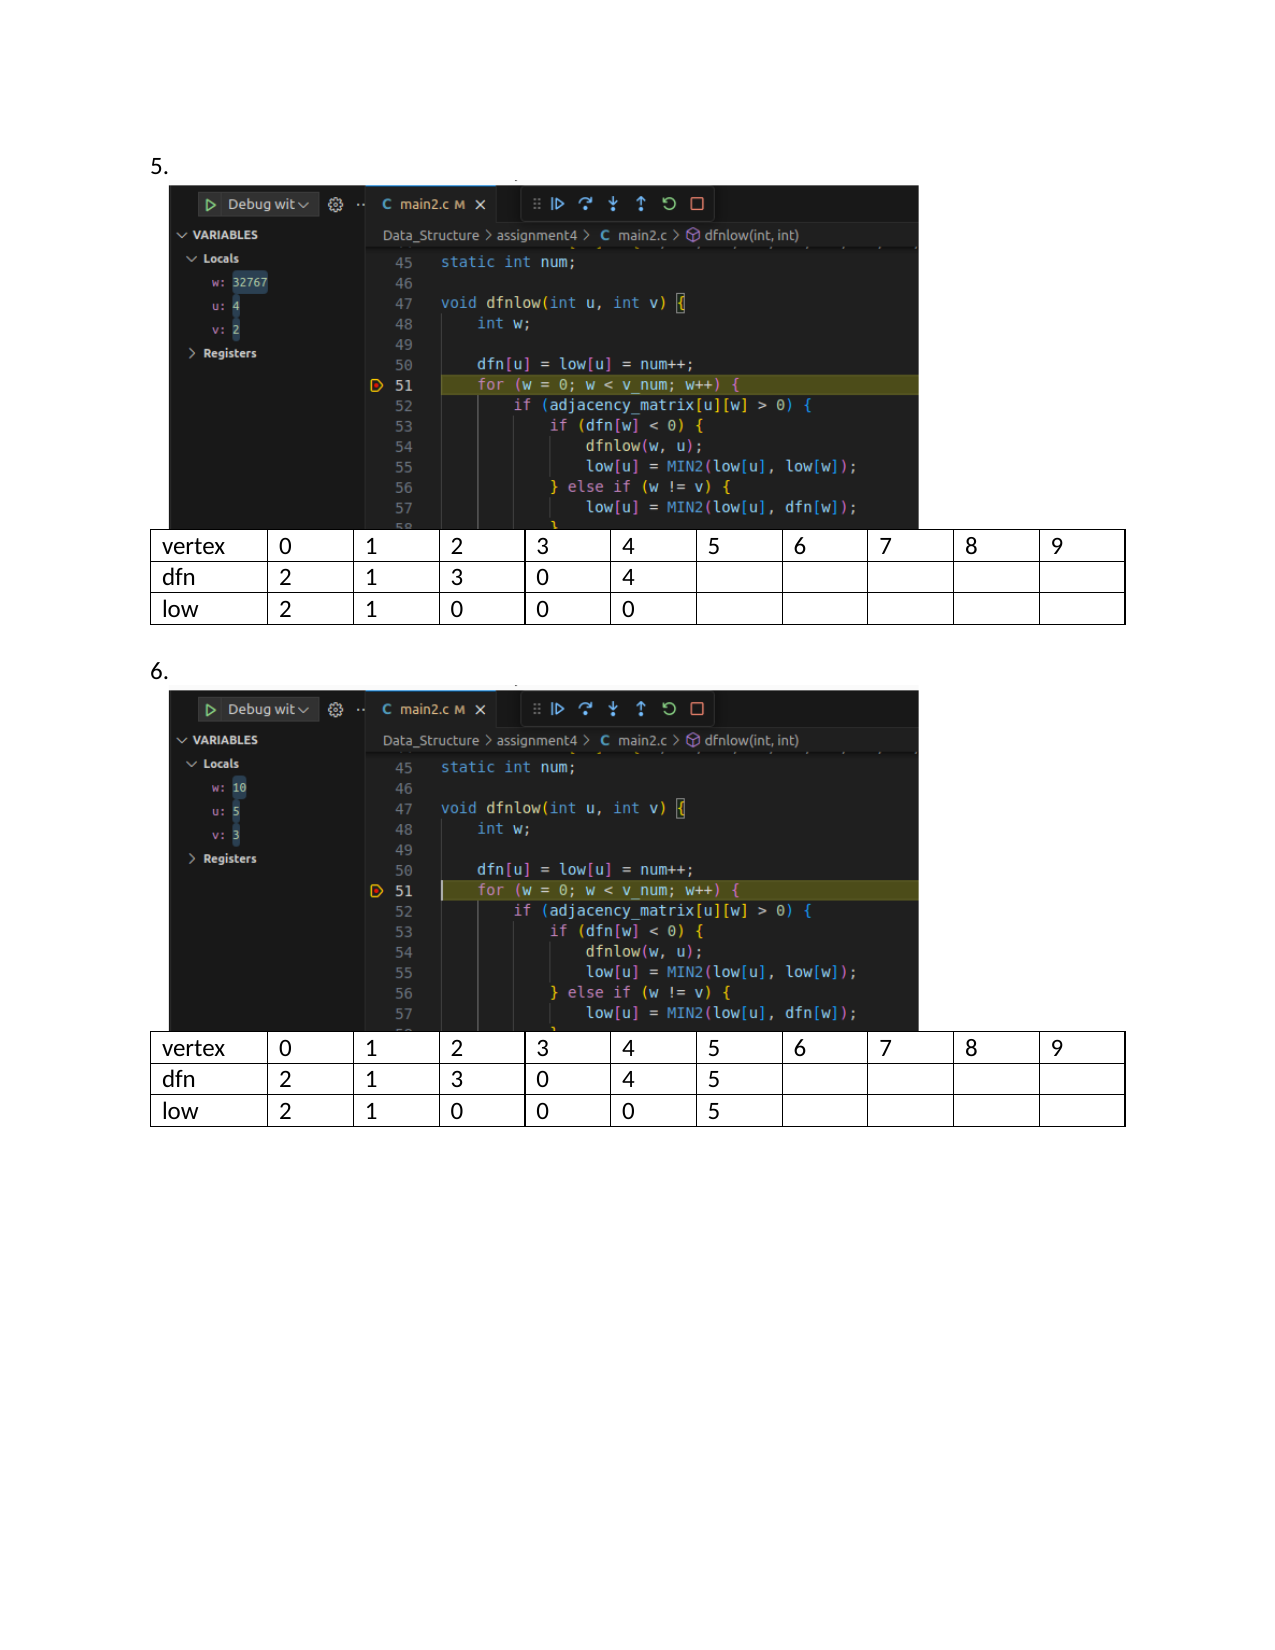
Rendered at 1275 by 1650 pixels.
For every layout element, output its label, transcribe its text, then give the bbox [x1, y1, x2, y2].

table_header 6 [783, 530, 867, 561]
table_header 2 [440, 1032, 524, 1063]
table_header vertex [151, 1032, 267, 1063]
table_cell dfn [151, 562, 267, 592]
table_cell 2 [268, 593, 353, 624]
table_cell 1 [354, 593, 439, 624]
table_cell 0 [526, 562, 610, 592]
table_cell [697, 593, 782, 624]
table_cell low [151, 593, 267, 624]
table_cell [697, 562, 782, 592]
table_cell [868, 1095, 953, 1126]
table_cell 1 [354, 1095, 439, 1126]
table_cell 5 [697, 1064, 782, 1094]
table_cell 1 [354, 1064, 439, 1094]
table_header 9 [1040, 530, 1124, 561]
table_header 4 [611, 530, 696, 561]
table_header 9 [1040, 1032, 1124, 1063]
table_header 8 [954, 530, 1039, 561]
table_cell [868, 1064, 953, 1094]
table_header 1 [354, 1032, 439, 1063]
table_cell low [151, 1095, 267, 1126]
table_header 1 [354, 530, 439, 561]
table_cell 3 [440, 1064, 524, 1094]
table_cell 0 [611, 593, 696, 624]
table_cell [868, 562, 953, 592]
table_header 3 [526, 530, 610, 561]
table_cell 2 [268, 1095, 353, 1126]
table_cell 0 [526, 593, 610, 624]
table_cell [783, 1064, 867, 1094]
table_header 3 [526, 1032, 610, 1063]
table_header 6 [783, 1032, 867, 1063]
table_cell [954, 593, 1039, 624]
text 6. [150, 655, 1125, 686]
table_header 0 [268, 1032, 353, 1063]
table_cell 0 [611, 1095, 696, 1126]
table_cell [954, 1064, 1039, 1094]
table_cell [1040, 562, 1124, 592]
table_cell 4 [611, 562, 696, 592]
table_cell [1040, 1095, 1124, 1126]
table_cell 0 [440, 1095, 524, 1126]
table_cell dfn [151, 1064, 267, 1094]
table_cell 0 [526, 1095, 610, 1126]
table_cell 0 [526, 1064, 610, 1094]
table_cell 2 [268, 1064, 353, 1094]
table_cell 5 [697, 1095, 782, 1126]
table_header vertex [151, 530, 267, 561]
table_cell [783, 1095, 867, 1126]
table_header 8 [954, 1032, 1039, 1063]
table_cell [783, 593, 867, 624]
table_header 5 [697, 530, 782, 561]
table_cell [954, 1095, 1039, 1126]
table_cell [1040, 593, 1124, 624]
table_cell 2 [268, 562, 353, 592]
table_header 7 [868, 1032, 953, 1063]
table_header 2 [440, 530, 524, 561]
table_header 4 [611, 1032, 696, 1063]
table_header 7 [868, 530, 953, 561]
text 5. [150, 150, 1125, 181]
table_header 0 [268, 530, 353, 561]
table_cell 0 [440, 593, 524, 624]
table_header 5 [697, 1032, 782, 1063]
table_cell 3 [440, 562, 524, 592]
table_cell 4 [611, 1064, 696, 1094]
table_cell [868, 593, 953, 624]
table_cell [783, 562, 867, 592]
table_cell 1 [354, 562, 439, 592]
table_cell [1040, 1064, 1124, 1094]
table_cell [954, 562, 1039, 592]
